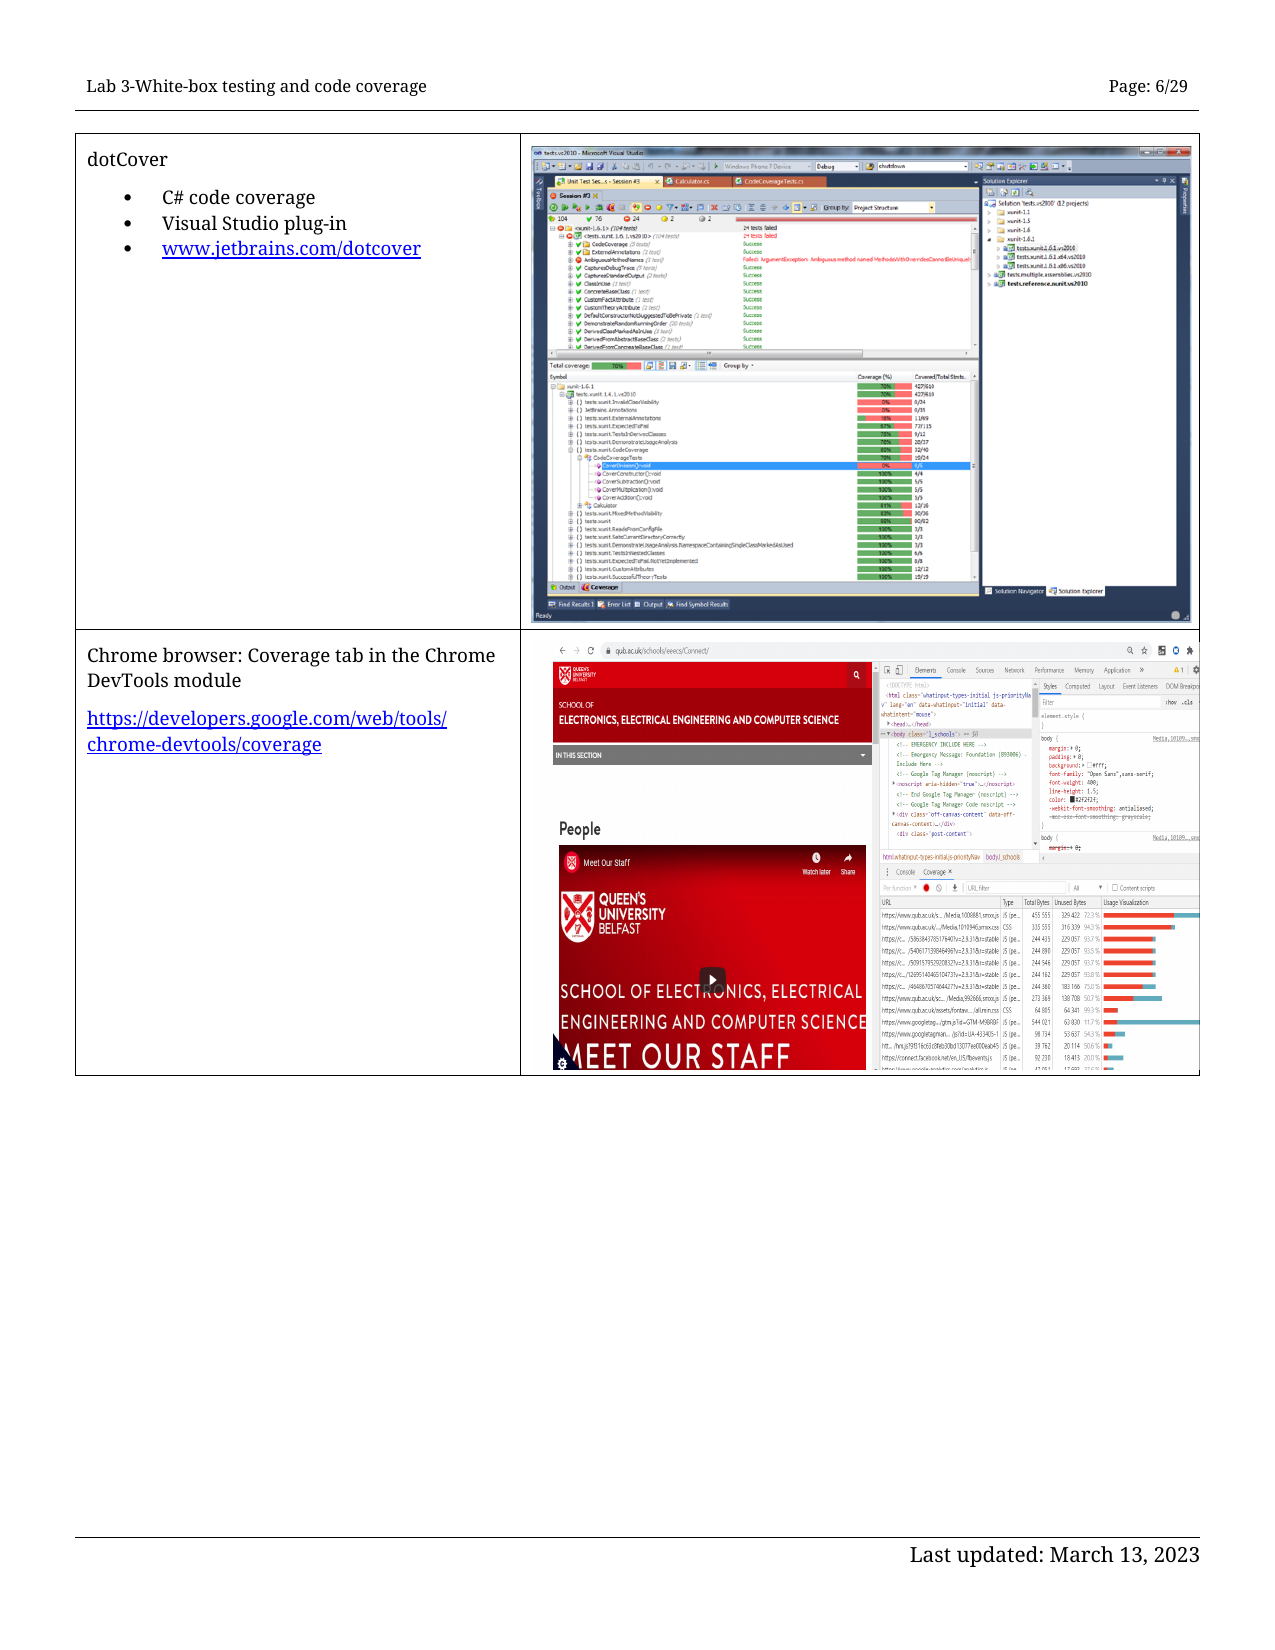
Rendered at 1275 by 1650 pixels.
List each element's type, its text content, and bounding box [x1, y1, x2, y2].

picture [531, 642, 1200, 1070]
table_cell [521, 134, 1199, 628]
table_cell [521, 630, 1199, 1075]
table_cell Chrome browser: Coverage tab in the Chrome DevTools module https://developers.google.com/web/tools/chrome-devtools/coverage [76, 630, 520, 1075]
table_cell dotCover C# code coverage Visual Studio plug-in www.jetbrains.com/dotcover [76, 134, 520, 628]
picture [531, 146, 1192, 623]
